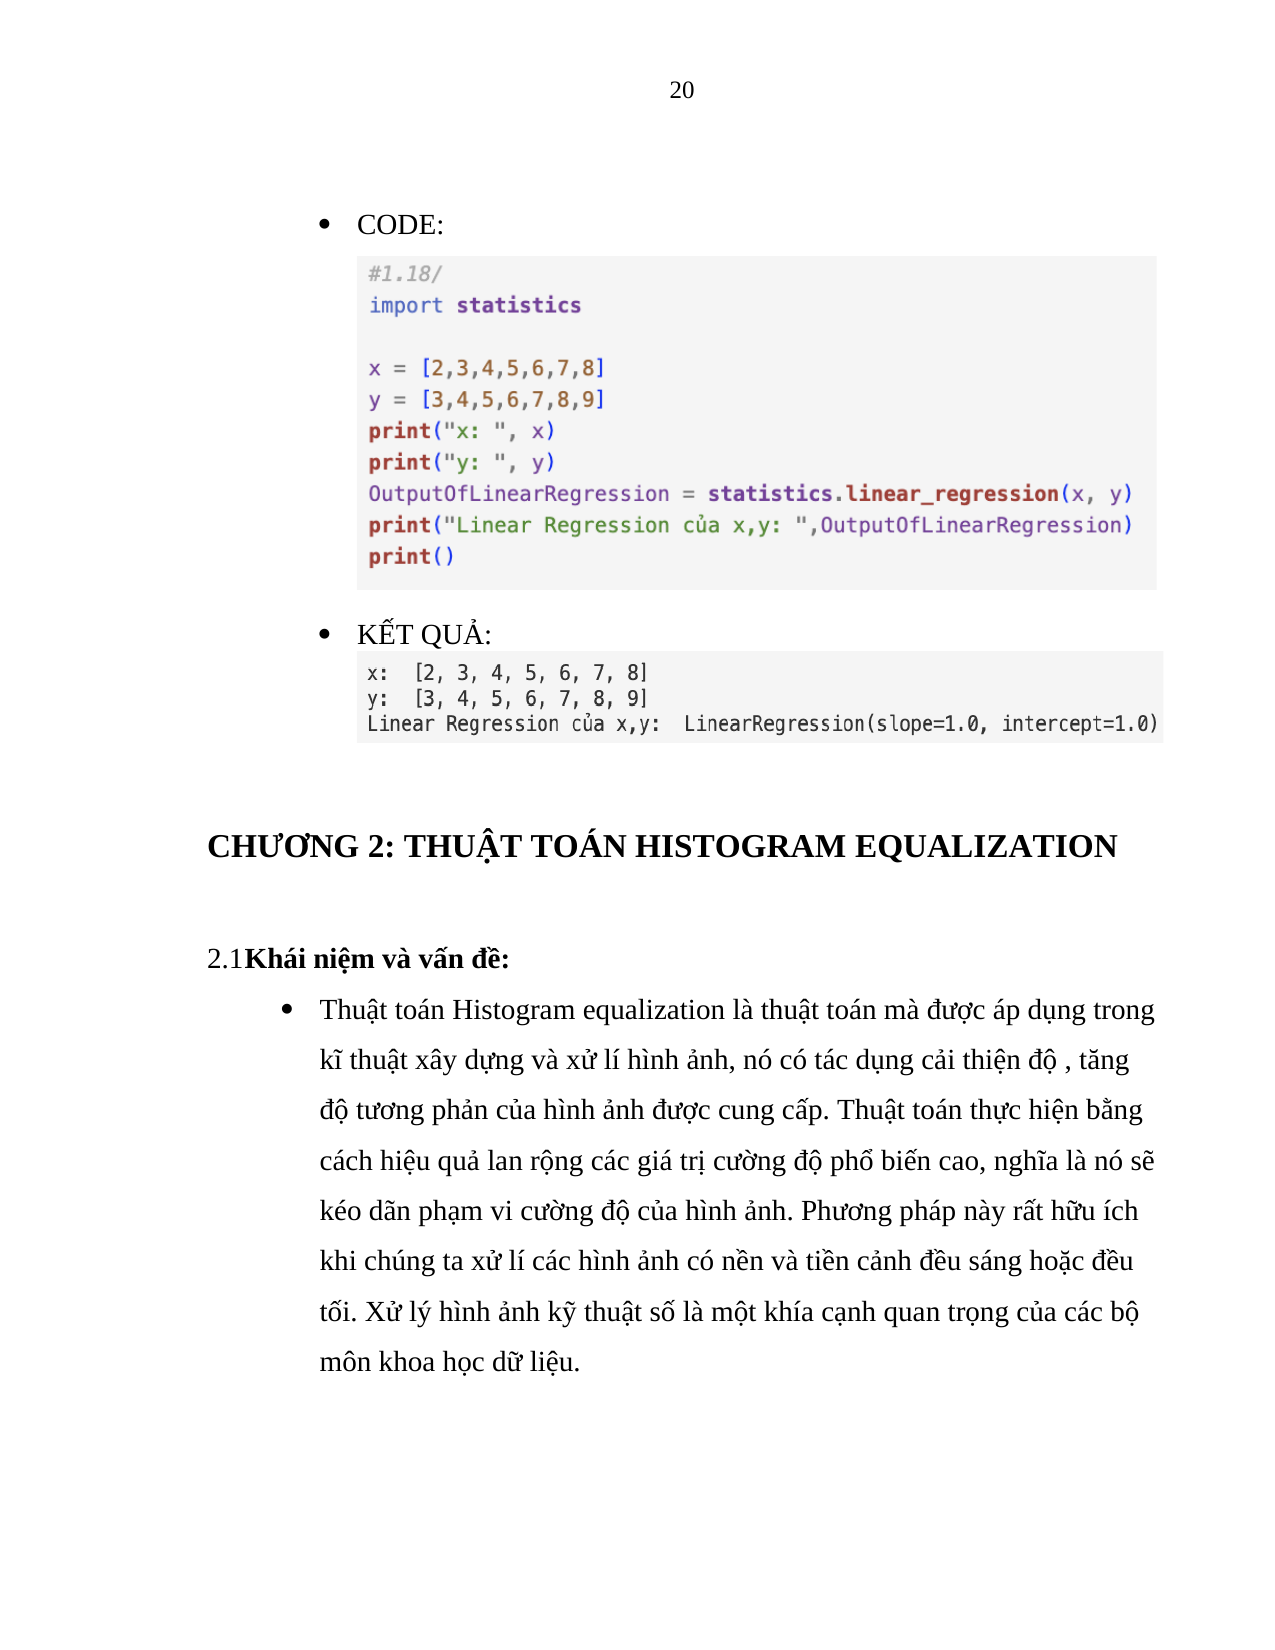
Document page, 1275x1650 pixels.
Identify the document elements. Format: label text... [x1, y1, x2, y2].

picture [356, 651, 1164, 743]
list Thuật toán Histogram equalization là thuật toán mà được áp dụng trong kĩ thuật xây dựng và xử lí hình ảnh, nó có tác dụng cải thiện độ , tăng độ tương phản của hình ảnh được cung cấp. Thuật toán thực hiện bằng cách hiệu quả lan rộng các giá trị cường độ phổ biến cao, nghĩa là nó sẽ kéo dãn phạm vi cường độ của hình ảnh. Phương pháp này rất hữu ích khi chúng ta xử lí các hình ảnh có nền và tiền cảnh đều sáng hoặc đều tối. Xử lý hình ảnh kỹ thuật số là một khía cạnh quan trọng của các bộ môn khoa học dữ liệu. [282, 992, 1157, 1378]
text CHƯƠNG 2: THUẬT TOÁN HISTOGRAM EQUALIZATION [207, 826, 1157, 865]
picture [356, 256, 1157, 590]
list Khái niệm và vấn đề: [207, 941, 1157, 975]
